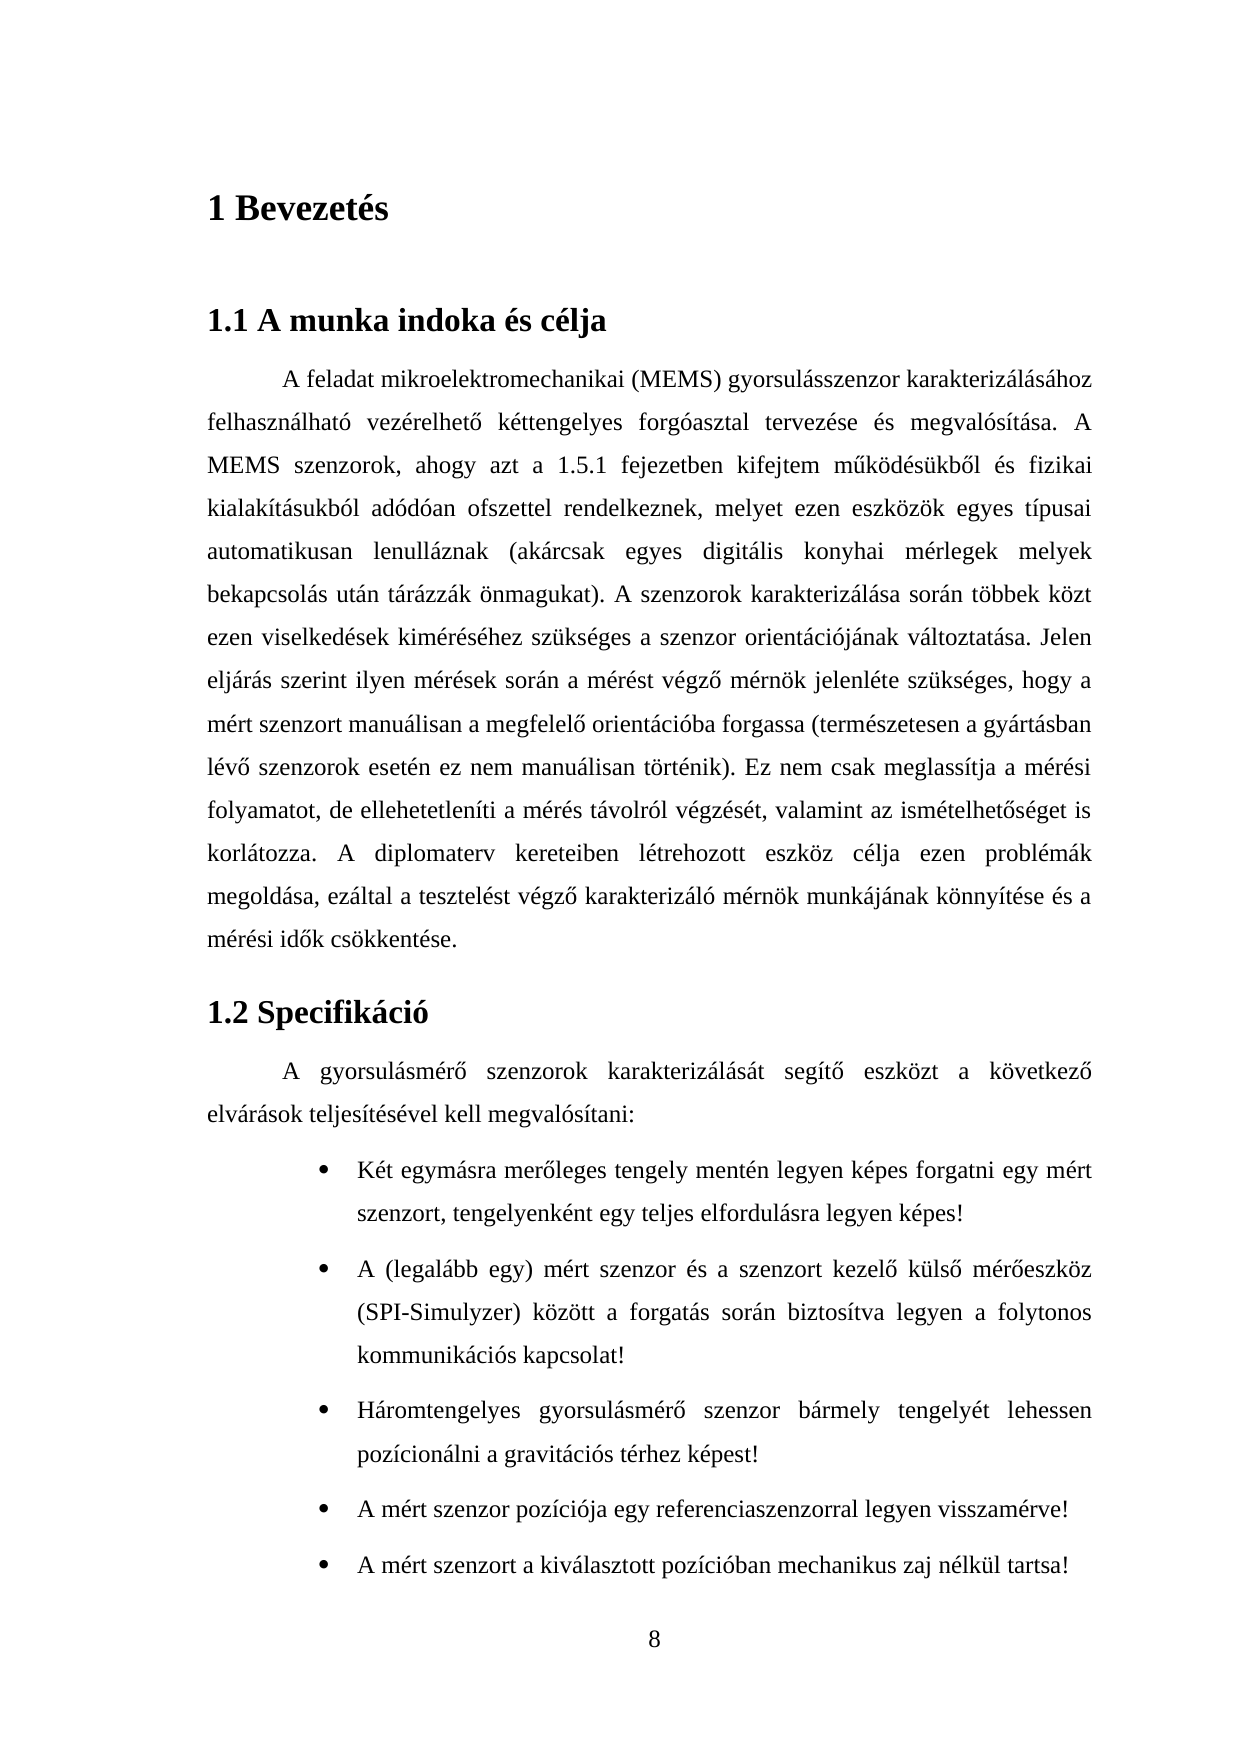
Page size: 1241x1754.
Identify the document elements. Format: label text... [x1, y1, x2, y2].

list Két egymásra merőleges tengely mentén legyen képes forgatni egy mért szenzort, tengelyenként egy teljes elfordulásra legyen képes! [319, 1155, 1092, 1227]
list A mért szenzor pozíciója egy referenciaszenzorral legyen visszamérve! [319, 1494, 1092, 1523]
subtitle A munka indoka és célja [207, 300, 1092, 338]
list A mért szenzort a kiválasztott pozícióban mechanikus zaj nélkül tartsa! [319, 1550, 1092, 1579]
text A gyorsulásmérő szenzorok karakterizálását segítő eszközt a következő elvárások teljesítésével kell megvalósítani: [207, 1056, 1092, 1128]
list A (legalább egy) mért szenzor és a szenzort kezelő külső mérőeszköz (SPI-Simulyzer) között a forgatás során biztosítva legyen a folytonos kommunikációs kapcsolat! [319, 1254, 1092, 1369]
subtitle Specifikáció [207, 992, 1092, 1031]
subtitle Bevezetés [207, 185, 1092, 228]
list Háromtengelyes gyorsulásmérő szenzor bármely tengelyét lehessen pozícionálni a gravitációs térhez képest! [319, 1396, 1092, 1467]
text A feladat mikroelektromechanikai (MEMS) gyorsulásszenzor karakterizálásához felhasználható vezérelhető kéttengelyes forgóasztal tervezése és megvalósítása. A MEMS szenzorok, ahogy azt a 1.5.1 fejezetben kifejtem működésükből és fizikai kialakításukból adódóan ofszettel rendelkeznek, melyet ezen eszközök egyes típusai automatikusan lenulláznak (akárcsak egyes digitális konyhai mérlegek melyek bekapcsolás után tárázzák önmagukat). A szenzorok karakterizálása során többek közt ezen viselkedések kiméréséhez szükséges a szenzor orientációjának változtatása. Jelen eljárás szerint ilyen mérések során a mérést végző mérnök jelenléte szükséges, hogy a mért szenzort manuálisan a megfelelő orientációba forgassa (természetesen a gyártásban lévő szenzorok esetén ez nem manuálisan történik). Ez nem csak meglassítja a mérési folyamatot, de ellehetetleníti a mérés távolról végzését, valamint az ismételhetőséget is korlátozza. A diplomaterv kereteiben létrehozott eszköz célja ezen problémák megoldása, ezáltal a tesztelést végző karakterizáló mérnök munkájának könnyítése és a mérési idők csökkentése. [207, 364, 1092, 953]
